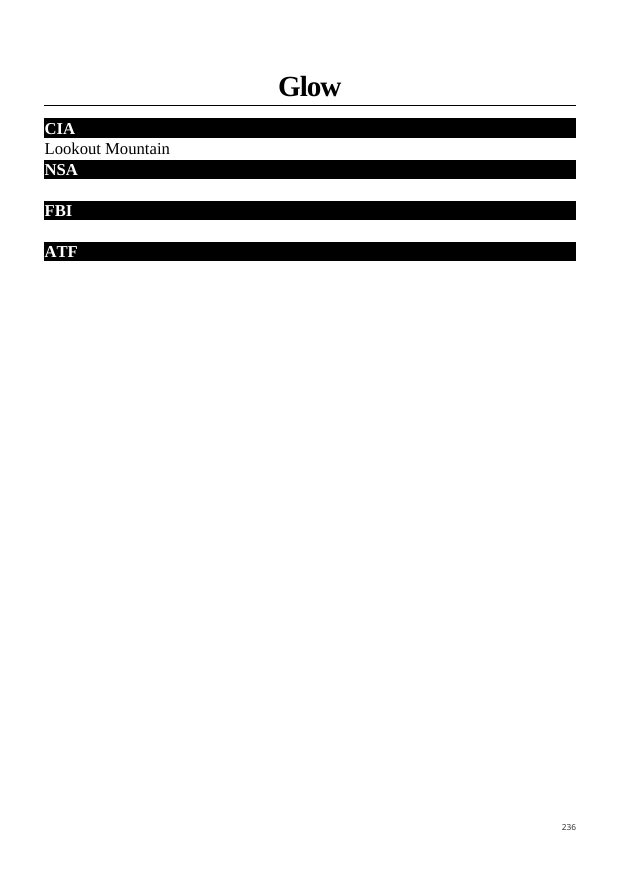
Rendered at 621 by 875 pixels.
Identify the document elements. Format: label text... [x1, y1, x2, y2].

subtitle CIA [44, 118, 576, 138]
subtitle Glow [44, 69, 576, 105]
subtitle ATF [44, 242, 576, 261]
subtitle FBI [44, 201, 576, 220]
text Lookout Mountain [44, 139, 576, 158]
subtitle NSA [44, 160, 576, 179]
